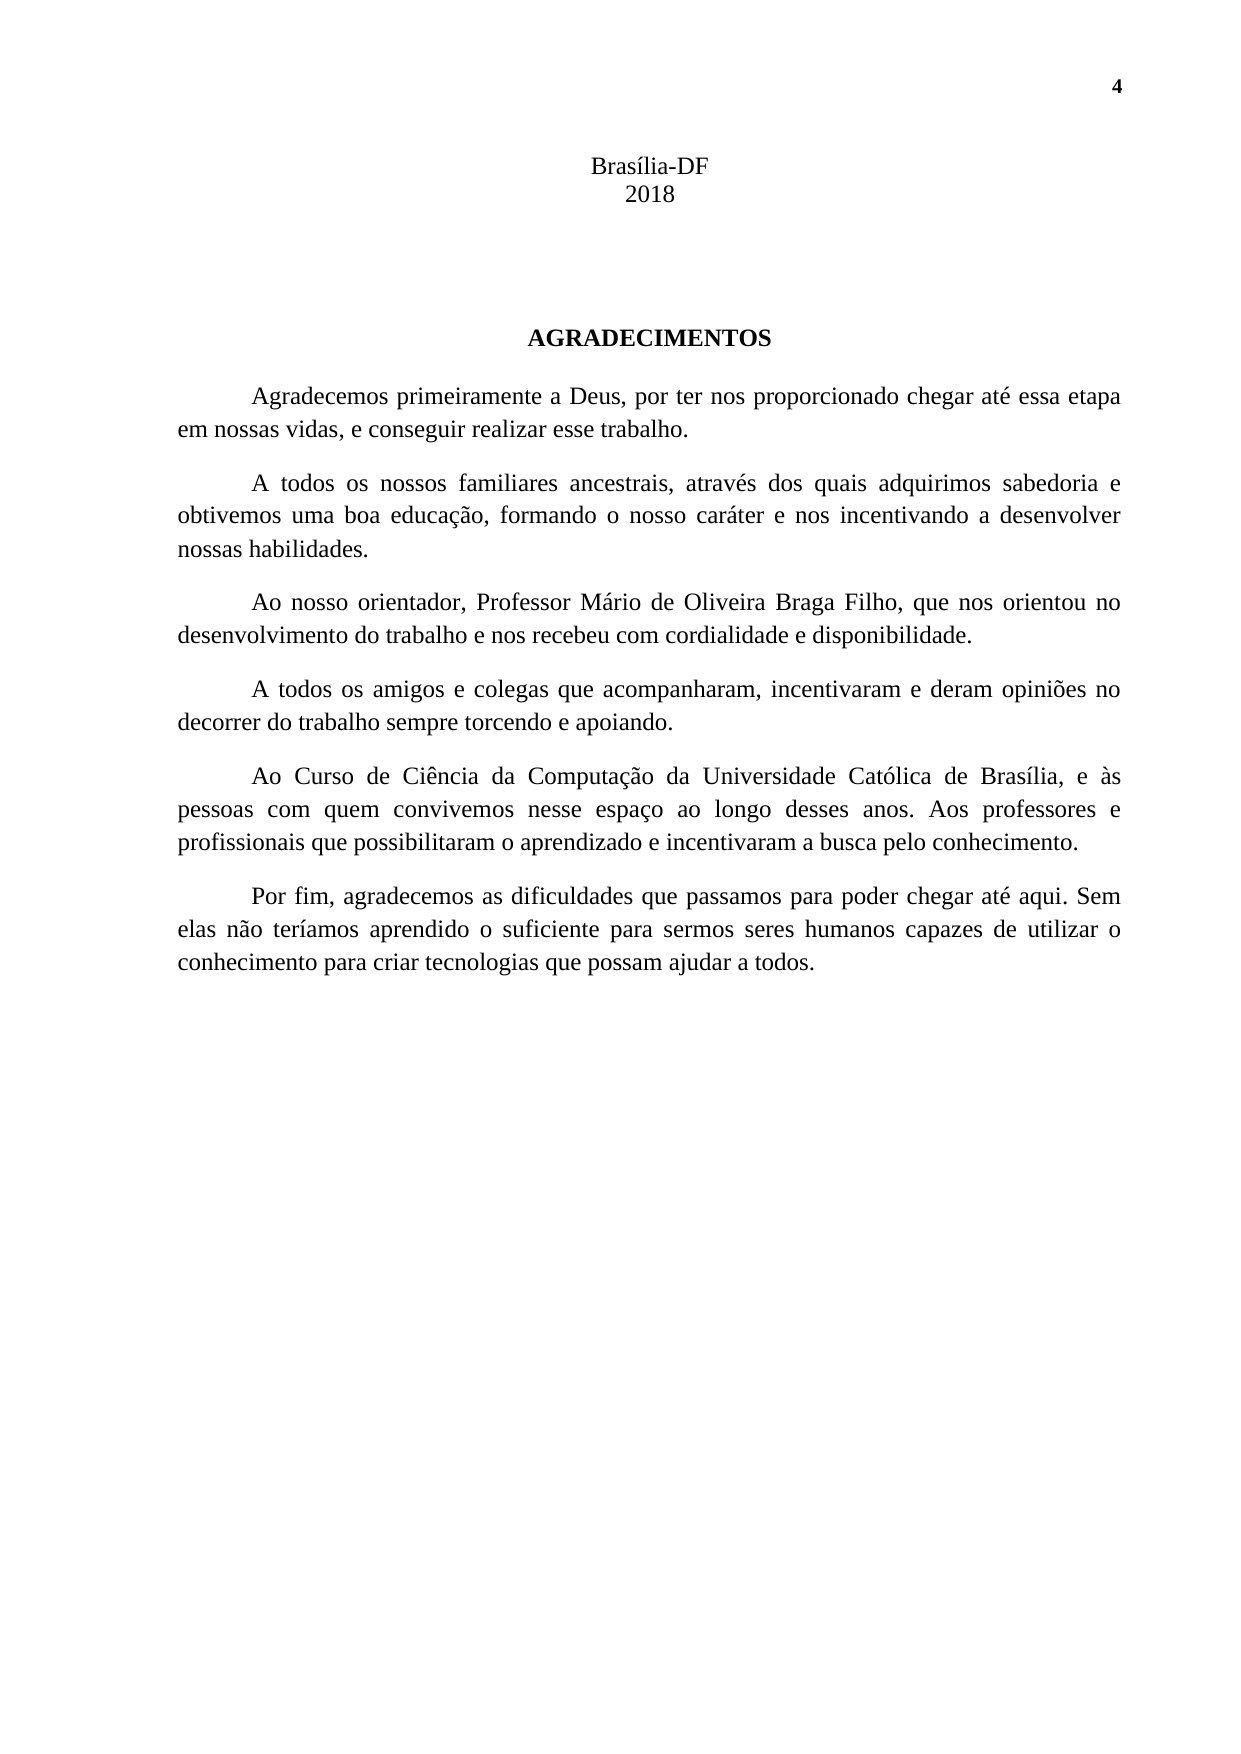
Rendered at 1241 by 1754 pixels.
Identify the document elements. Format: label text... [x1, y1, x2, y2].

text Por fim, agradecemos as dificuldades que passamos para poder chegar até aqui. Sem elas não teríamos aprendido o suficiente para sermos seres humanos capazes de utilizar o conhecimento para criar tecnologias que possam ajudar a todos. [177, 881, 1122, 976]
text 2018 [177, 179, 1122, 208]
text Agradecemos primeiramente a Deus, por ter nos proporcionado chegar até essa etapa em nossas vidas, e conseguir realizar esse trabalho. [177, 381, 1122, 442]
text Brasília-DF [177, 151, 1122, 179]
text AGRADECIMENTOS [177, 323, 1122, 352]
text A todos os nossos familiares ancestrais, através dos quais adquirimos sabedoria e obtivemos uma boa educação, formando o nosso caráter e nos incentivando a desenvolver nossas habilidades. [177, 468, 1122, 562]
text A todos os amigos e colegas que acompanharam, incentivaram e deram opiniões no decorrer do trabalho sempre torcendo e apoiando. [177, 674, 1122, 736]
text Ao Curso de Ciência da Computação da Universidade Católica de Brasília, е às pessoas com quem convivemos nesse espaço ао longo desses anos. Aos professores e profissionais que possibilitaram o aprendizado e incentivaram a busca pelo conhecimento. [177, 761, 1122, 856]
text Ao nosso orientador, Professor Mário de Oliveira Braga Filho, que nos orientou no desenvolvimento do trabalho e nos recebeu com cordialidade e disponibilidade. [177, 587, 1122, 649]
